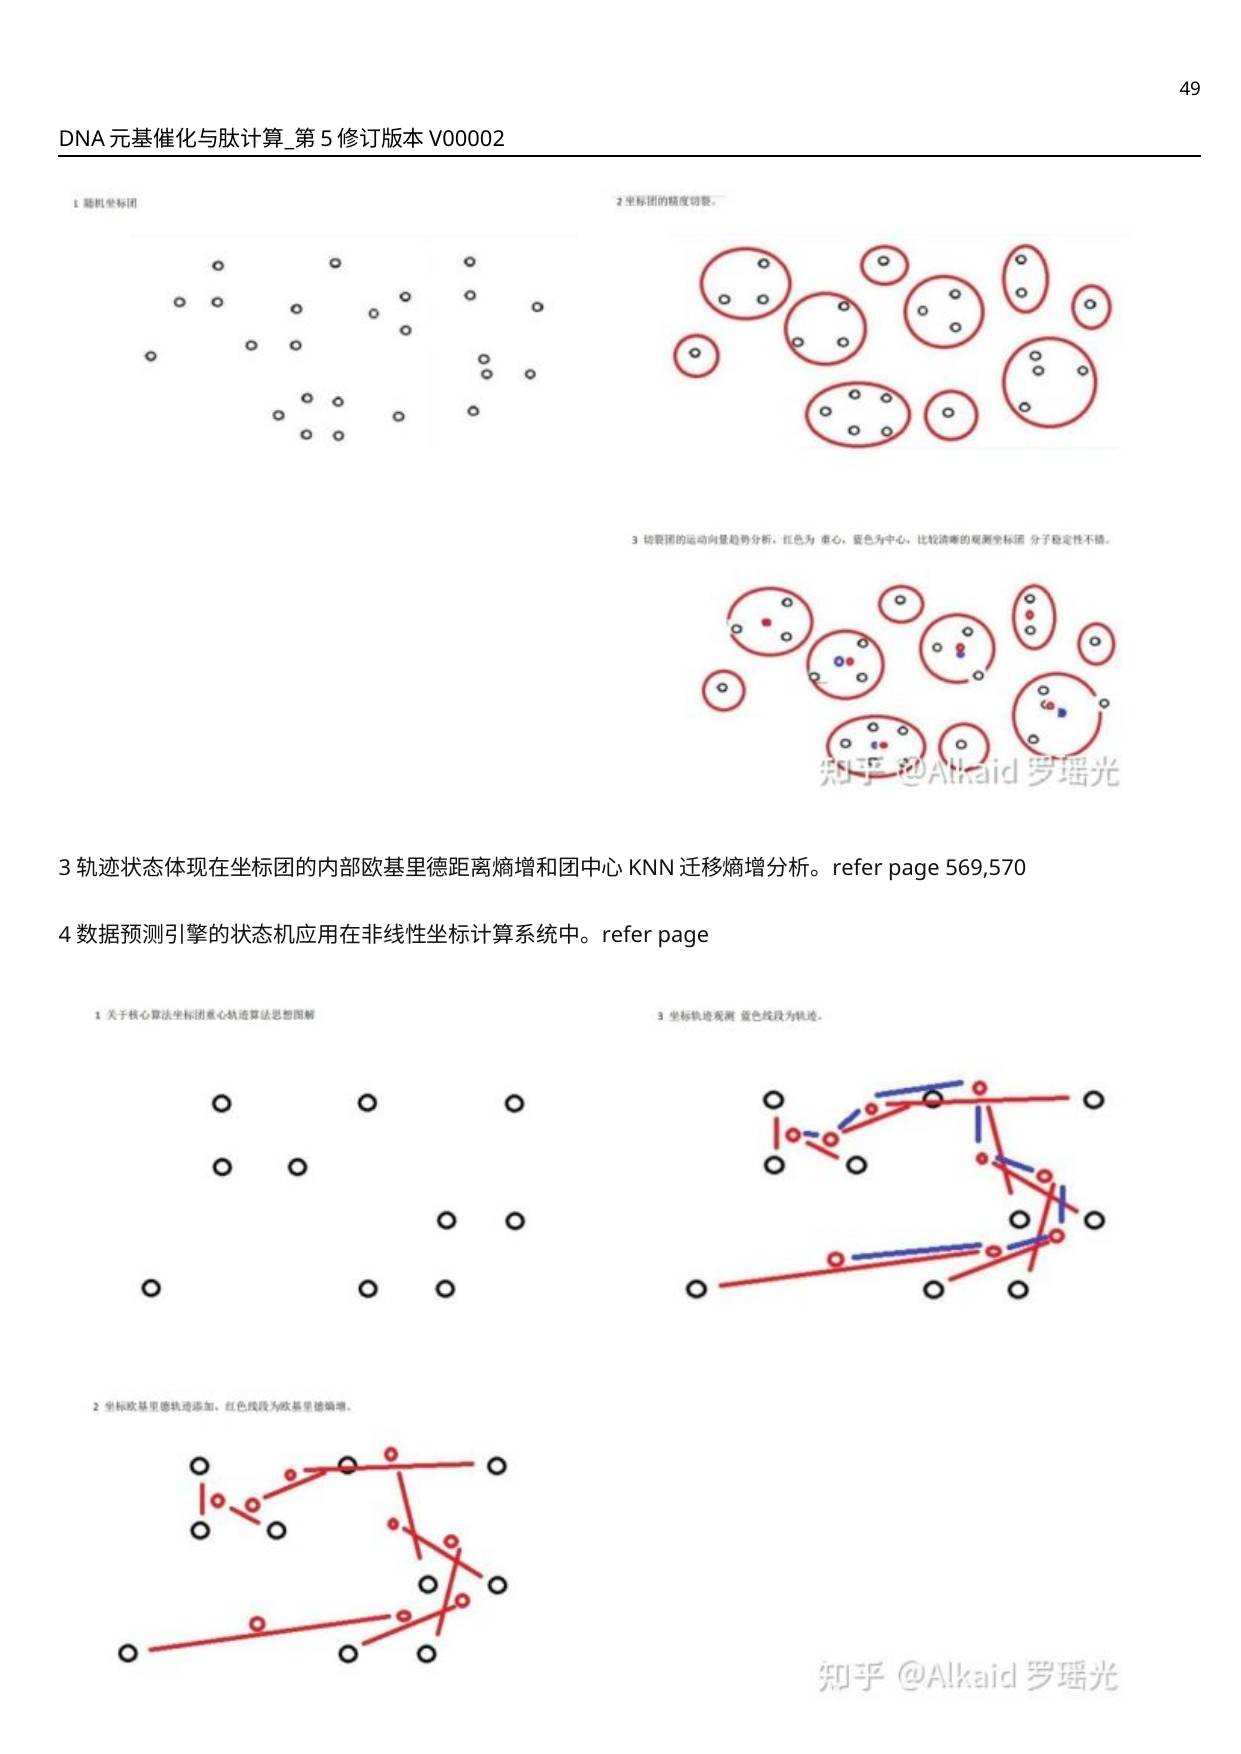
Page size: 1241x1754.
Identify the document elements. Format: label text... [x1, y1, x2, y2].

picture [58, 983, 1147, 1723]
text 4 数据预测引擎的状态机应用在非线性坐标计算系统中。refer page [58, 917, 1201, 949]
text 3 轨迹状态体现在坐标团的内部欧基里德距离熵增和团中心KNN迁移熵增分析。refer page 569,570 [58, 850, 1201, 882]
picture [58, 177, 1147, 816]
